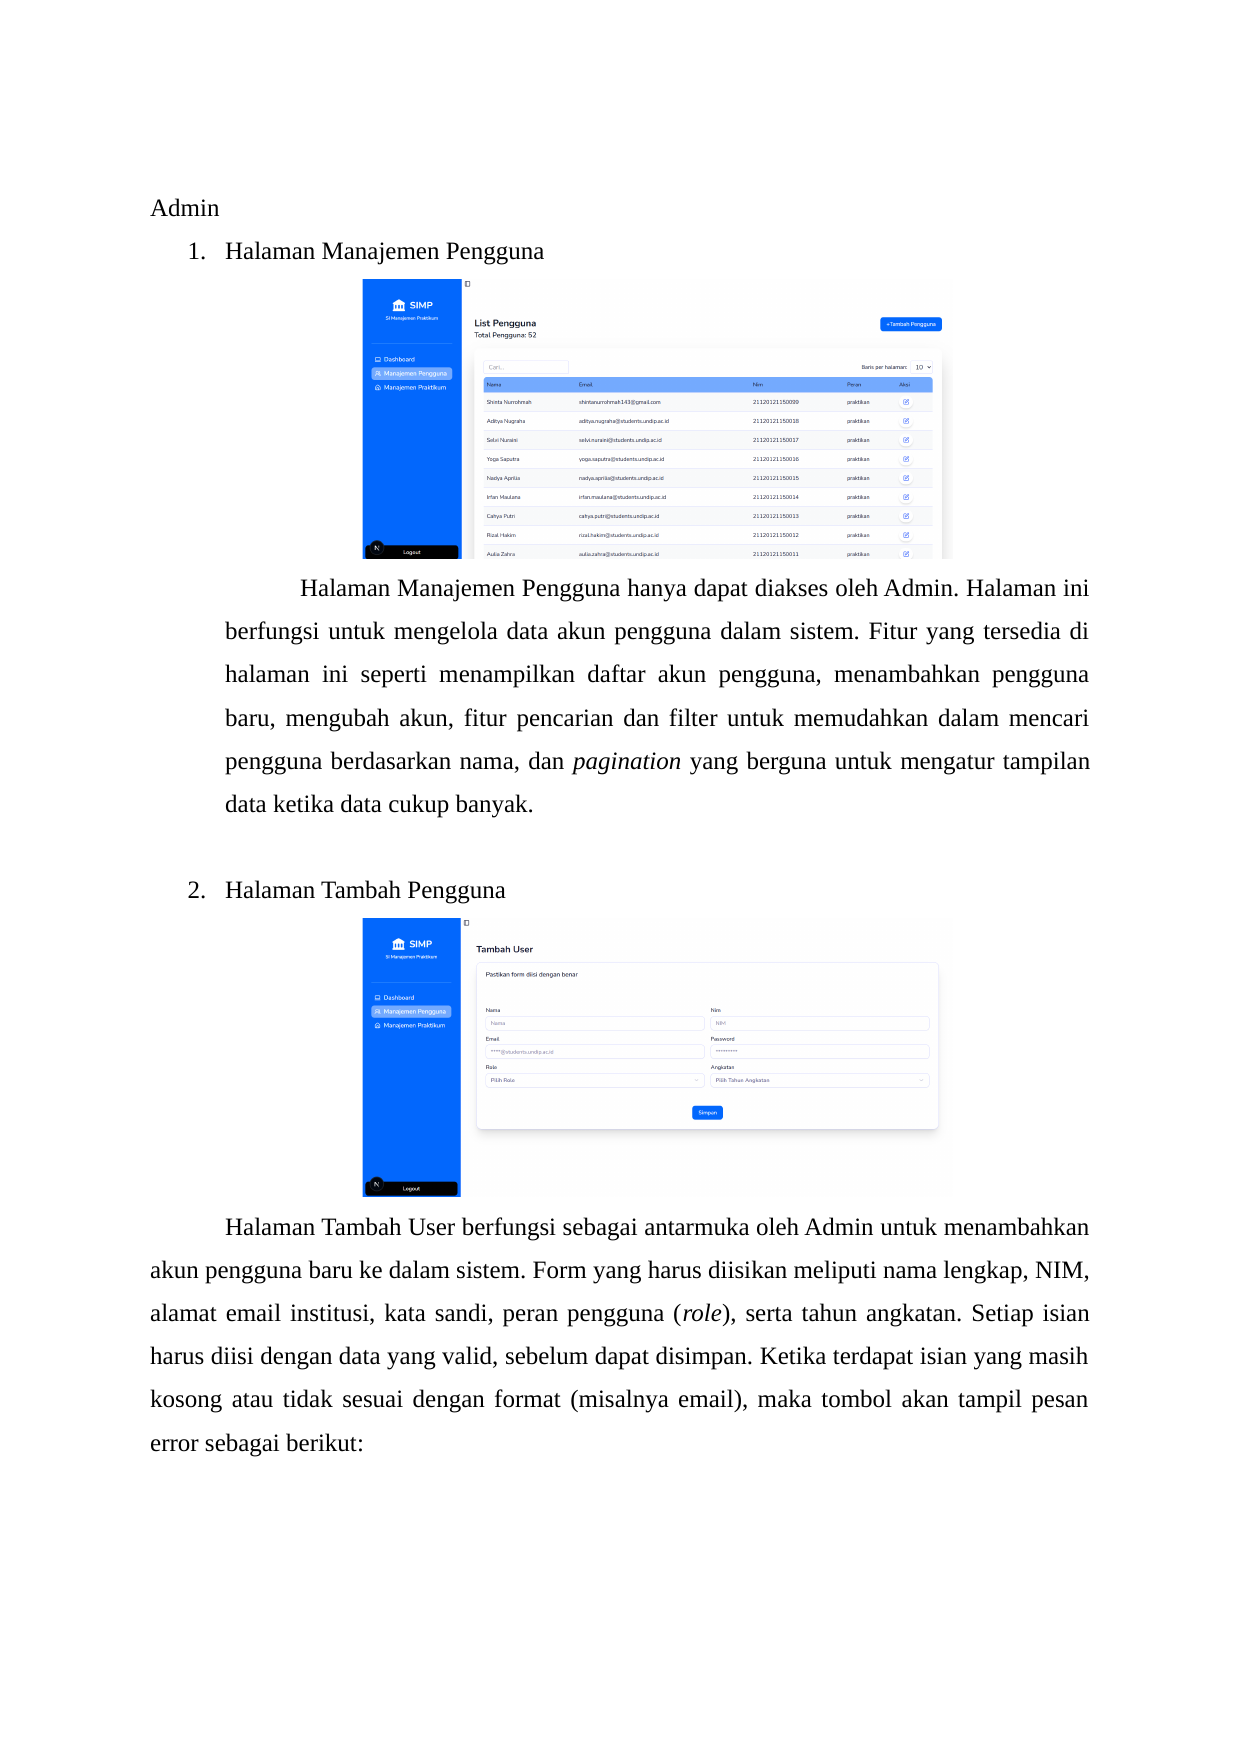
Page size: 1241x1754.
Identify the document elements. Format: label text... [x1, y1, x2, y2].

picture [362, 918, 953, 1197]
text Admin [150, 193, 1090, 222]
list Halaman Manajemen Pengguna [187, 236, 1090, 265]
list Halaman Tambah Pengguna [187, 875, 1090, 904]
text Halaman Tambah User berfungsi sebagai antarmuka oleh Admin untuk menambahkan akun pengguna baru ke dalam sistem. Form yang harus diisikan meliputi nama lengkap, NIM, alamat email institusi, kata sandi, peran pengguna (role), serta tahun angkatan. Setiap isian harus diisi dengan data yang valid, sebelum dapat disimpan. Ketika terdapat isian yang masih kosong atau tidak sesuai dengan format (misalnya email), maka tombol akan tampil pesan error sebagai berikut: [150, 1212, 1090, 1456]
list Halaman Manajemen Pengguna hanya dapat diakses oleh Admin. Halaman ini berfungsi untuk mengelola data akun pengguna dalam sistem. Fitur yang tersedia di halaman ini seperti menampilkan daftar akun pengguna, menambahkan pengguna baru, mengubah akun, fitur pencarian dan filter untuk memudahkan dalam mencari pengguna berdasarkan nama, dan pagination yang berguna untuk mengatur tampilan data ketika data cukup banyak. [225, 573, 1090, 818]
picture [362, 279, 953, 559]
